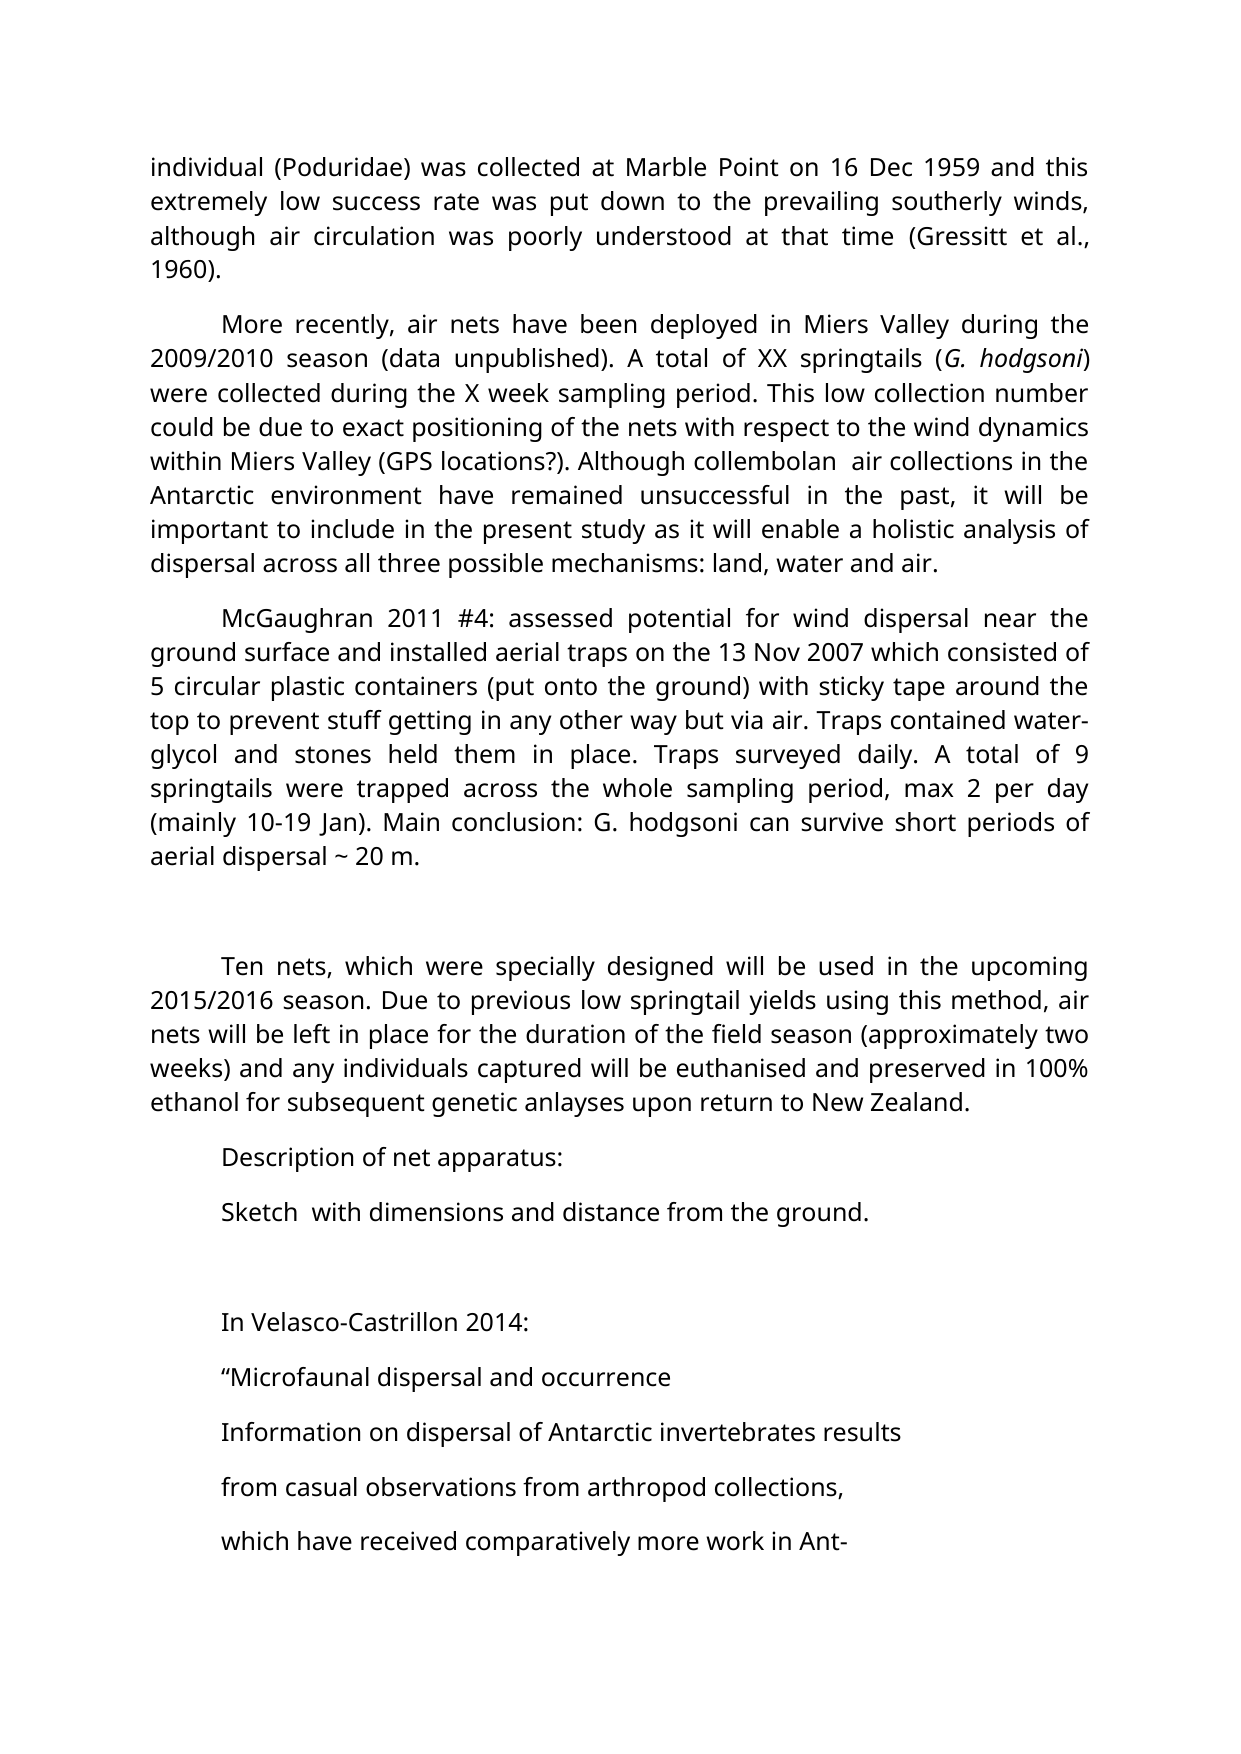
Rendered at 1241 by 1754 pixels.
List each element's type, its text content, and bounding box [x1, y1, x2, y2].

text Sketch with dimensions and distance from the ground. [150, 1195, 1090, 1229]
text Information on dispersal of Antarctic invertebrates results [150, 1414, 1090, 1448]
text Ten nets, which were specially designed will be used in the upcoming 2015/2016 season. Due to previous low springtail yields using this method, air nets will be left in place for the duration of the field season (approximately two weeks) and any individuals captured will be euthanised and preserved in 100% ethanol for subsequent genetic anlayses upon return to New Zealand. [150, 949, 1090, 1119]
text McGaughran 2011 #4: assessed potential for wind dispersal near the ground surface and installed aerial traps on the 13 Nov 2007 which consisted of 5 circular plastic containers (put onto the ground) with sticky tape around the top to prevent stuff getting in any other way but via air. Traps contained water-glycol and stones held them in place. Traps surveyed daily. A total of 9 springtails were trapped across the whole sampling period, max 2 per day (mainly 10-19 Jan). Main conclusion: G. hodgsoni can survive short periods of aerial dispersal ~ 20 m. [150, 600, 1090, 873]
text “Microfaunal dispersal and occurrence [150, 1359, 1090, 1393]
text More recently, air nets have been deployed in Miers Valley during the 2009/2010 season (data unpublished). A total of XX springtails (G. hodgsoni) were collected during the X week sampling period. This low collection number could be due to exact positioning of the nets with respect to the wind dynamics within Miers Valley (GPS locations?). Although collembolan air collections in the Antarctic environment have remained unsuccessful in the past, it will be important to include in the present study as it will enable a holistic analysis of dispersal across all three possible mechanisms: land, water and air. [150, 307, 1090, 579]
text Description of net apparatus: [150, 1140, 1090, 1174]
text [150, 150, 1090, 286]
text from casual observations from arthropod collections, [150, 1469, 1090, 1503]
text which have received comparatively more work in Ant- [150, 1524, 1090, 1558]
text In Velasco-Castrillon 2014: [150, 1304, 1090, 1338]
